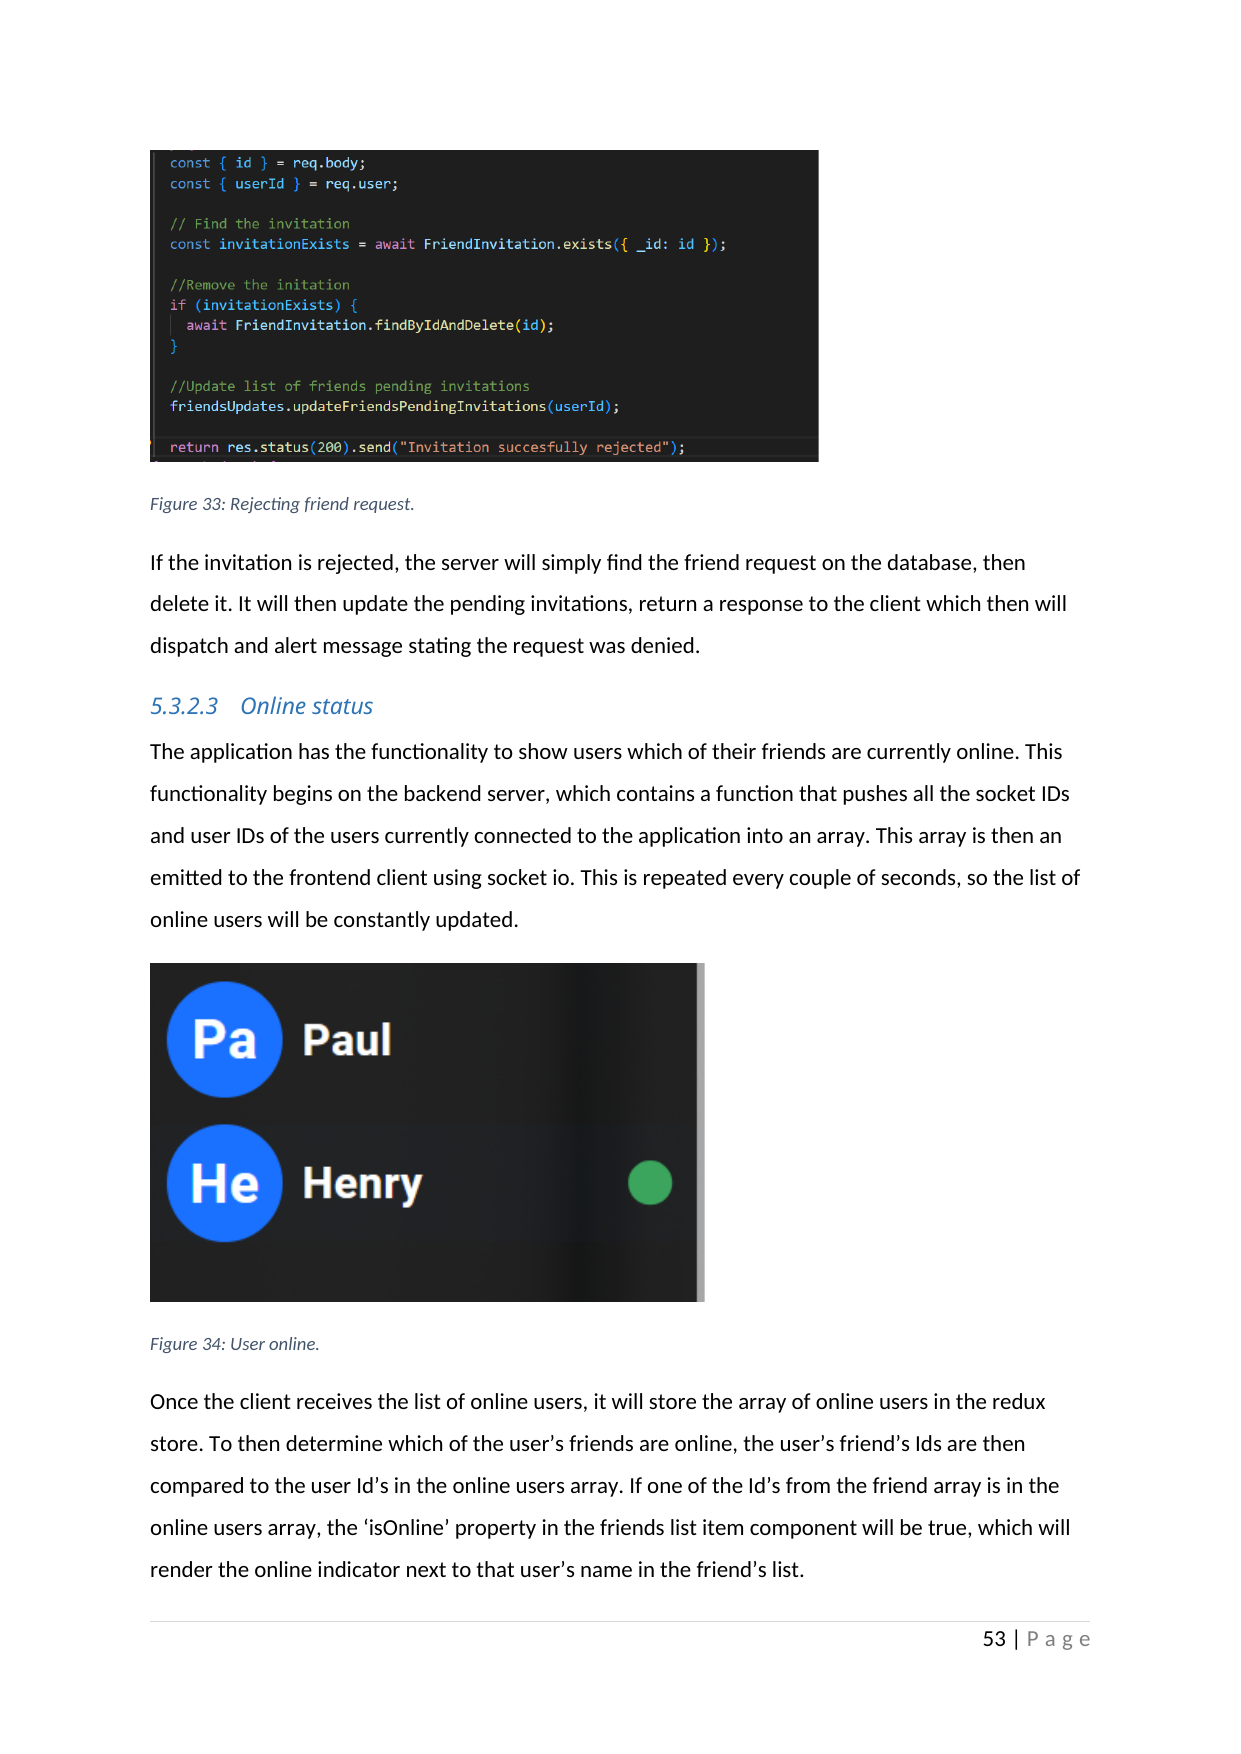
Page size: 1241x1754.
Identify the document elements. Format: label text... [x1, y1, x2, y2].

text The application has the functionality to show users which of their friends are currently online. This functionality begins on the backend server, which contains a function that pushes all the socket IDs and user IDs of the users currently connected to the application into an array. This array is then an emitted to the frontend client using socket io. This is repeated every couple of seconds, so the list of online users will be constantly updated. [150, 737, 1090, 933]
text Figure 33: Rejecting friend request. [150, 492, 1090, 515]
text Figure 34: User online. [150, 1332, 1090, 1355]
text If the invitation is rejected, the server will simply find the friend request on the database, then delete it. It will then update the pending invitations, return a response to the client which then will dispatch and alert message stating the request was denied. [150, 548, 1090, 659]
picture [150, 963, 705, 1302]
text Once the client receives the list of online users, it will store the array of online users in the redux store. To then determine which of the user’s friends are online, the user’s friend’s Ids are then compared to the user Id’s in the online users array. If one of the Id’s from the friend array is in the online users array, the ‘isOnline’ property in the friends list item component will be true, which will render the online indicator next to that user’s name in the friend’s list. [150, 1387, 1090, 1583]
subtitle Online status [150, 690, 1090, 721]
picture [150, 150, 819, 462]
